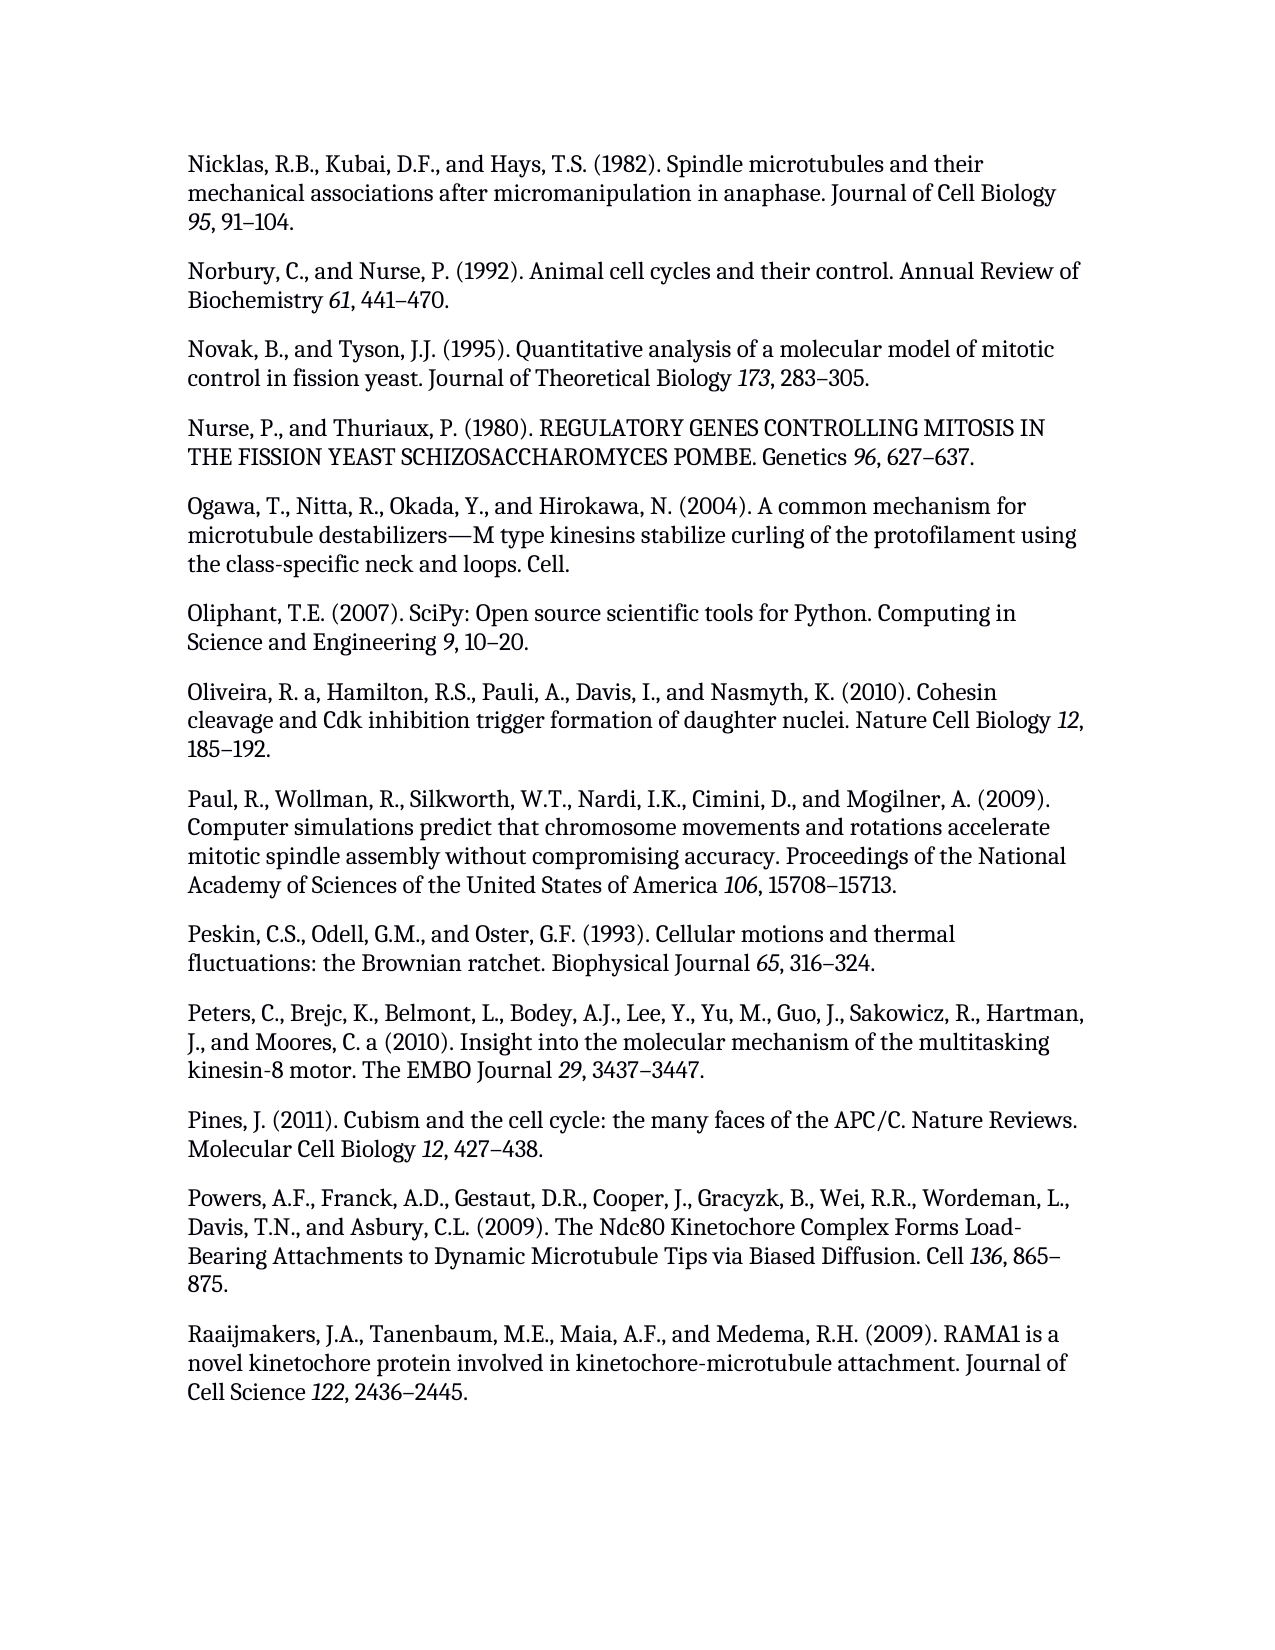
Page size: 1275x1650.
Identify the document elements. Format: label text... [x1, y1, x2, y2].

text Norbury, C., and Nurse, P. (1992). Animal cell cycles and their control. Annual Review of Biochemistry 61, 441–470. [187, 257, 1087, 314]
text Peskin, C.S., Odell, G.M., and Oster, G.F. (1993). Cellular motions and thermal fluctuations: the Brownian ratchet. Biophysical Journal 65, 316–324. [187, 920, 1087, 978]
text Powers, A.F., Franck, A.D., Gestaut, D.R., Cooper, J., Gracyzk, B., Wei, R.R., Wordeman, L., Davis, T.N., and Asbury, C.L. (2009). The Ndc80 Kinetochore Complex Forms Load-Bearing Attachments to Dynamic Microtubule Tips via Biased Diffusion. Cell 136, 865–875. [187, 1184, 1087, 1299]
text Pines, J. (2011). Cubism and the cell cycle: the many faces of the APC/C. Nature Reviews. Molecular Cell Biology 12, 427–438. [187, 1106, 1087, 1163]
text Peters, C., Brejc, K., Belmont, L., Bodey, A.J., Lee, Y., Yu, M., Guo, J., Sakowicz, R., Hartman, J., and Moores, C. a (2010). Insight into the molecular mechanism of the multitasking kinesin-8 motor. The EMBO Journal 29, 3437–3447. [187, 999, 1087, 1085]
text Oliphant, T.E. (2007). SciPy: Open source scientific tools for Python. Computing in Science and Engineering 9, 10–20. [187, 599, 1087, 657]
text Nurse, P., and Thuriaux, P. (1980). REGULATORY GENES CONTROLLING MITOSIS IN THE FISSION YEAST SCHIZOSACCHAROMYCES POMBE. Genetics 96, 627–637. [187, 414, 1087, 471]
text Ogawa, T., Nitta, R., Okada, Y., and Hirokawa, N. (2004). A common mechanism for microtubule destabilizers—M type kinesins stabilize curling of the protofilament using the class-specific neck and loops. Cell. [187, 492, 1087, 578]
text Novak, B., and Tyson, J.J. (1995). Quantitative analysis of a molecular model of mitotic control in fission yeast. Journal of Theoretical Biology 173, 283–305. [187, 335, 1087, 393]
text Oliveira, R. a, Hamilton, R.S., Pauli, A., Davis, I., and Nasmyth, K. (2010). Cohesin cleavage and Cdk inhibition trigger formation of daughter nuclei. Nature Cell Biology 12, 185–192. [187, 677, 1087, 764]
text Raaijmakers, J.A., Tanenbaum, M.E., Maia, A.F., and Medema, R.H. (2009). RAMA1 is a novel kinetochore protein involved in kinetochore-microtubule attachment. Journal of Cell Science 122, 2436–2445. [187, 1320, 1087, 1406]
text Nicklas, R.B., Kubai, D.F., and Hays, T.S. (1982). Spindle microtubules and their mechanical associations after micromanipulation in anaphase. Journal of Cell Biology 95, 91–104. [187, 150, 1087, 236]
text Paul, R., Wollman, R., Silkworth, W.T., Nardi, I.K., Cimini, D., and Mogilner, A. (2009). Computer simulations predict that chromosome movements and rotations accelerate mitotic spindle assembly without compromising accuracy. Proceedings of the National Academy of Sciences of the United States of America 106, 15708–15713. [187, 784, 1087, 899]
